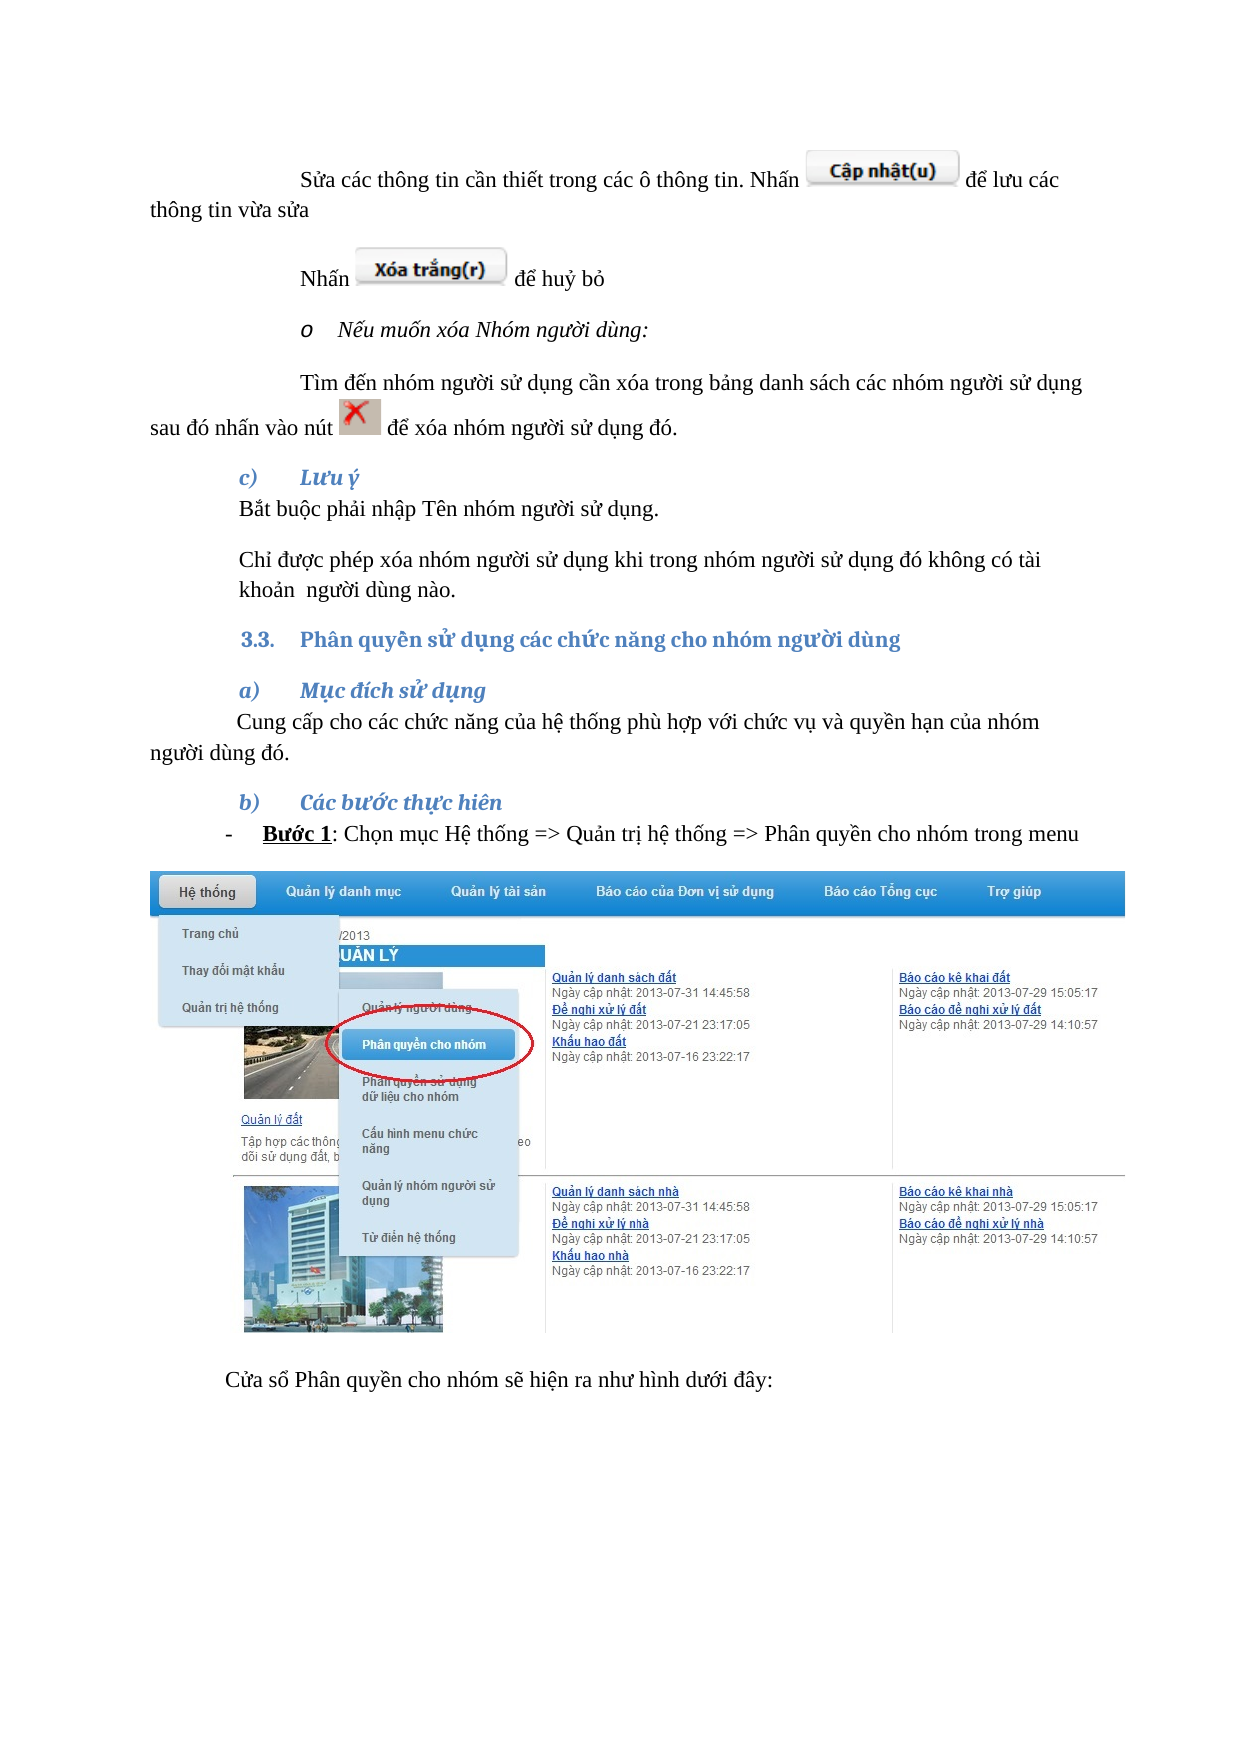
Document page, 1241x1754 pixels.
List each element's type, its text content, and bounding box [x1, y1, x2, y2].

subtitle Các bước thực hiên [239, 790, 1090, 816]
text Chỉ được phép xóa nhóm người sử dụng khi trong nhóm người sử dụng đó không có tài khoản người dùng nào. [239, 546, 1090, 602]
subtitle Lưu ý [239, 465, 1090, 491]
text Bắt buộc phải nhập Tên nhóm người sử dụng. [239, 495, 1090, 521]
picture [150, 871, 1125, 1333]
text Nhấn để huỷ bỏ [150, 247, 1090, 291]
subtitle Mục đích sử dụng [239, 678, 1090, 704]
text Tìm đến nhóm người sử dụng cần xóa trong bảng danh sách các nhóm người sử dụng sau đó nhấn vào nút để xóa nhóm người sử dụng đó. [150, 369, 1090, 440]
text Cung cấp cho các chức năng của hệ thống phù hợp với chức vụ và quyền hạn của nhóm người dùng đó. [150, 708, 1090, 765]
list Bước 1: Chọn mục Hệ thống => Quản trị hệ thống => Phân quyền cho nhóm trong menu [225, 820, 1090, 846]
list Nếu muốn xóa Nhóm người dùng: [300, 316, 1090, 344]
text Sửa các thông tin cần thiết trong các ô thông tin. Nhấn để lưu các thông tin vừa sửa [150, 150, 1090, 222]
picture [805, 150, 960, 187]
picture [355, 246, 509, 286]
subtitle Phân quyền sử dụng các chức năng cho nhóm người dùng [241, 627, 1090, 653]
picture [339, 399, 382, 435]
text Cửa sổ Phân quyền cho nhóm sẽ hiện ra như hình dưới đây: [225, 1367, 1090, 1393]
